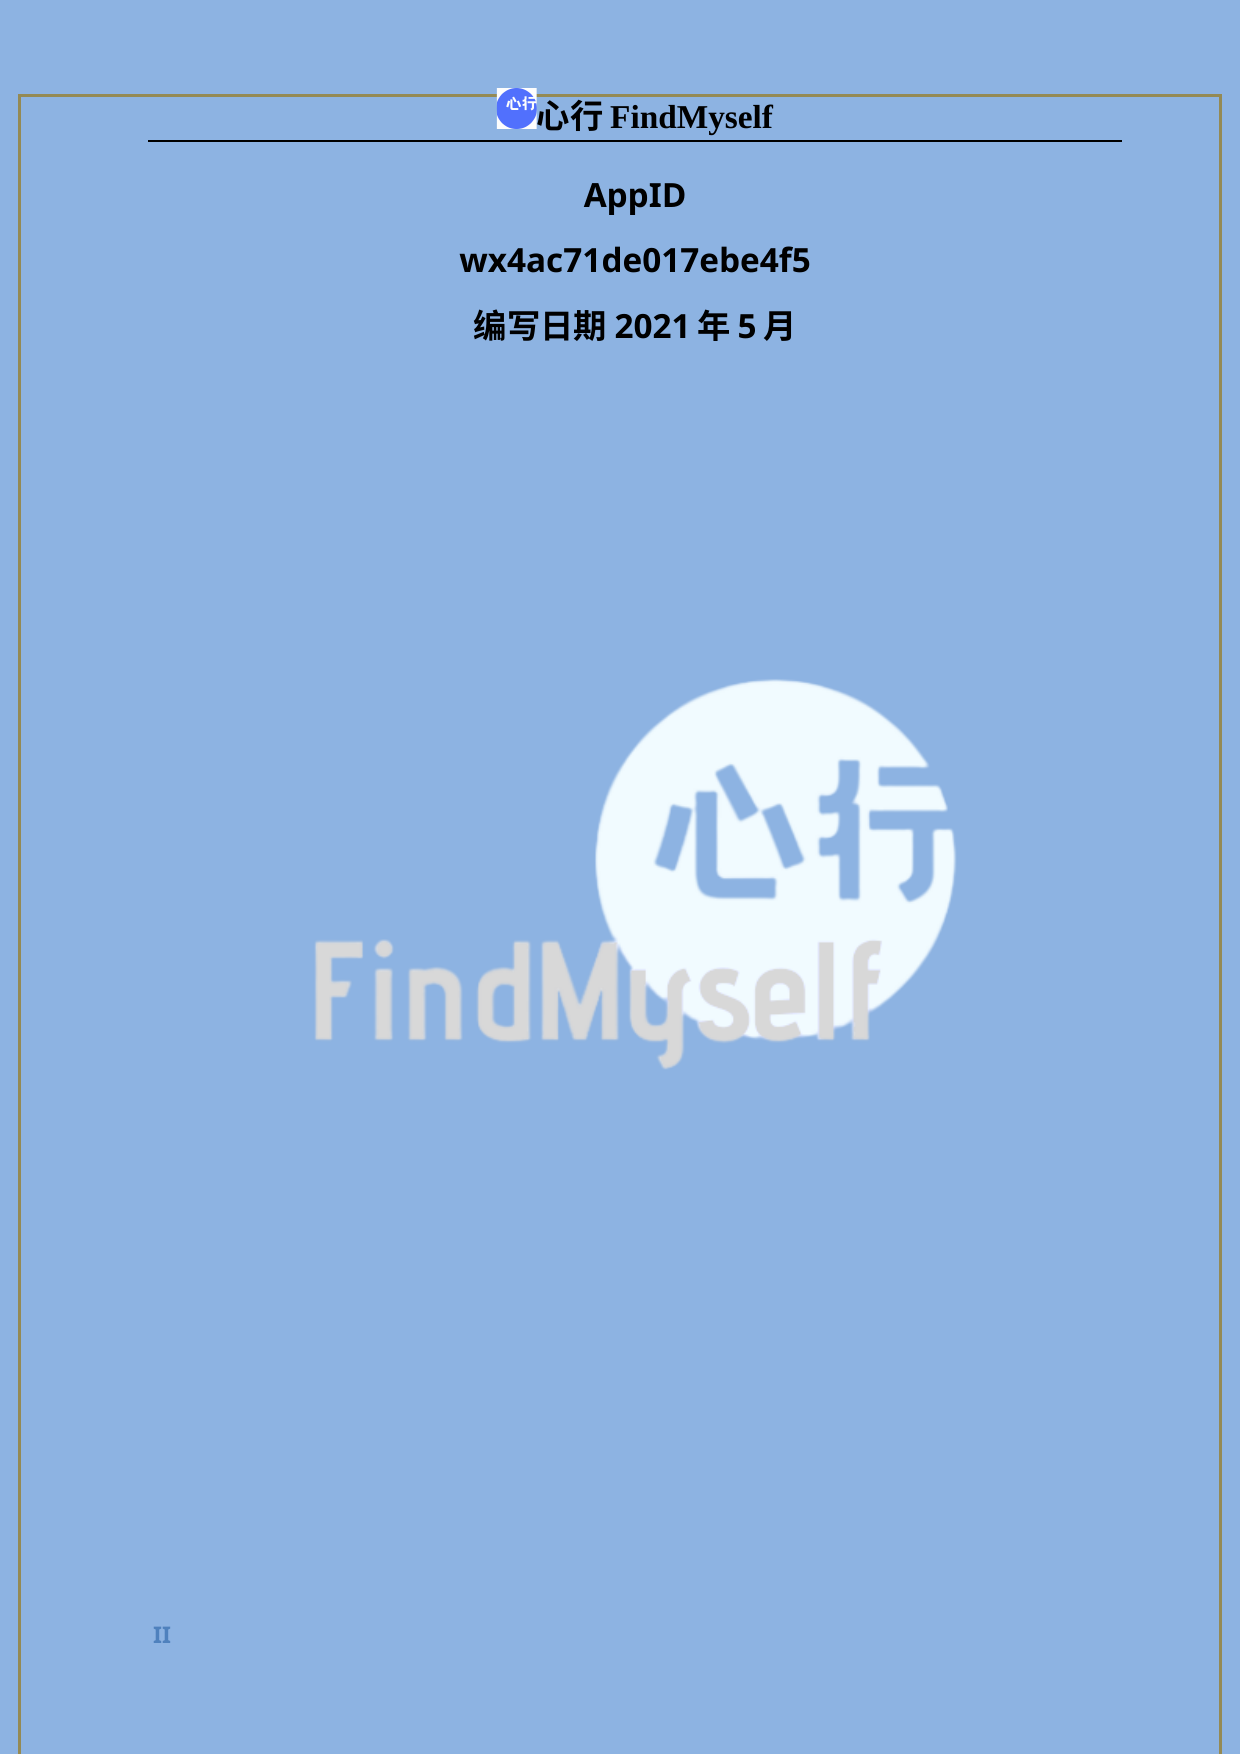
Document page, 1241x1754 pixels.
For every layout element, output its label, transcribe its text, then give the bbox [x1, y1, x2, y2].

text AppID [148, 162, 1122, 227]
text wx4ac71de017ebe4f5 [148, 227, 1122, 292]
text 编写日期 2021年5月 [148, 292, 1122, 357]
picture [496, 88, 537, 129]
